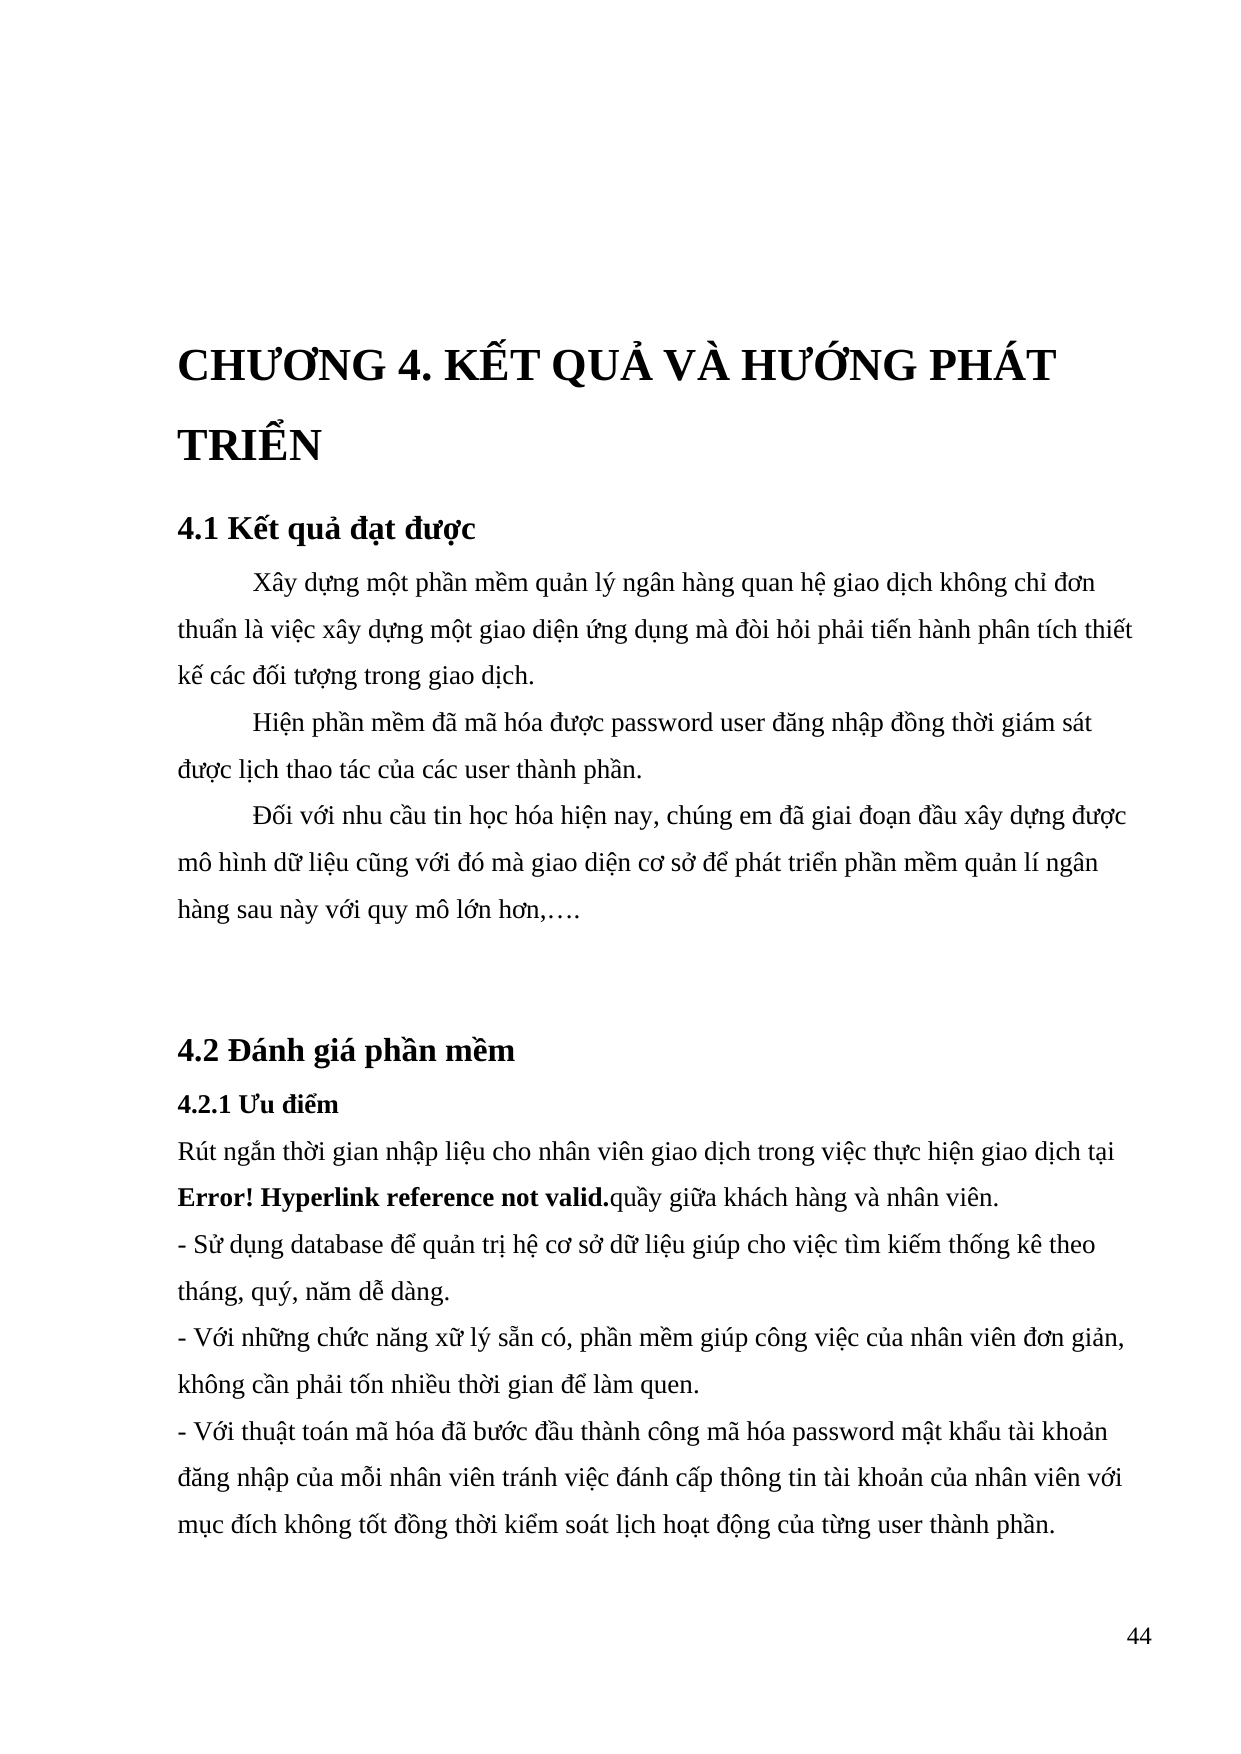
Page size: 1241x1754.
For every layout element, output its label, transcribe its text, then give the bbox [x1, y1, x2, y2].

subtitle 4.1 Kết quả đạt được [177, 509, 1152, 547]
text - Sử dụng database để quản trị hệ cơ sở dữ liệu giúp cho việc tìm kiếm thống kê theo tháng, quý, năm dễ dàng. [177, 1228, 1152, 1306]
text - Với những chức năng xữ lý sẵn có, phần mềm giúp công việc của nhân viên đơn giản, không cần phải tốn nhiều thời gian để làm quen. [177, 1321, 1152, 1399]
text Đối với nhu cầu tin học hóa hiện nay, chúng em đã giai đoạn đầu xây dựng được mô hình dữ liệu cũng với đó mà giao diện cơ sở để phát triển phần mềm quản lí ngân hàng sau này với quy mô lớn hơn,…. [177, 799, 1152, 924]
text Xây dựng một phần mềm quản lý ngân hàng quan hệ giao dịch không chỉ đơn thuẩn là việc xây dựng một giao diện ứng dụng mà đòi hỏi phải tiến hành phân tích thiết kế các đối tượng trong giao dịch. [177, 566, 1152, 691]
subtitle CHƯƠNG 4. KẾT QUẢ VÀ HƯỚNG PHÁT TRIỂN [177, 338, 1152, 470]
subtitle 4.2 Đánh giá phần mềm [177, 1030, 1152, 1069]
subtitle 4.2.1 Ưu điểm [177, 1088, 1152, 1119]
text Rút ngắn thời gian nhập liệu cho nhân viên giao dịch trong việc thực hiện giao dịch tại Error! Hyperlink reference not valid.quầy giữa khách hàng và nhân viên. [177, 1134, 1152, 1212]
text - Với thuật toán mã hóa đã bước đầu thành công mã hóa password mật khẩu tài khoản đăng nhập của mỗi nhân viên tránh việc đánh cấp thông tin tài khoản của nhân viên với mục đích không tốt đồng thời kiểm soát lịch hoạt động của từng user thành phần. [177, 1414, 1152, 1539]
text Hiện phần mềm đã mã hóa được password user đăng nhập đồng thời giám sát được lịch thao tác của các user thành phần. [177, 706, 1152, 784]
